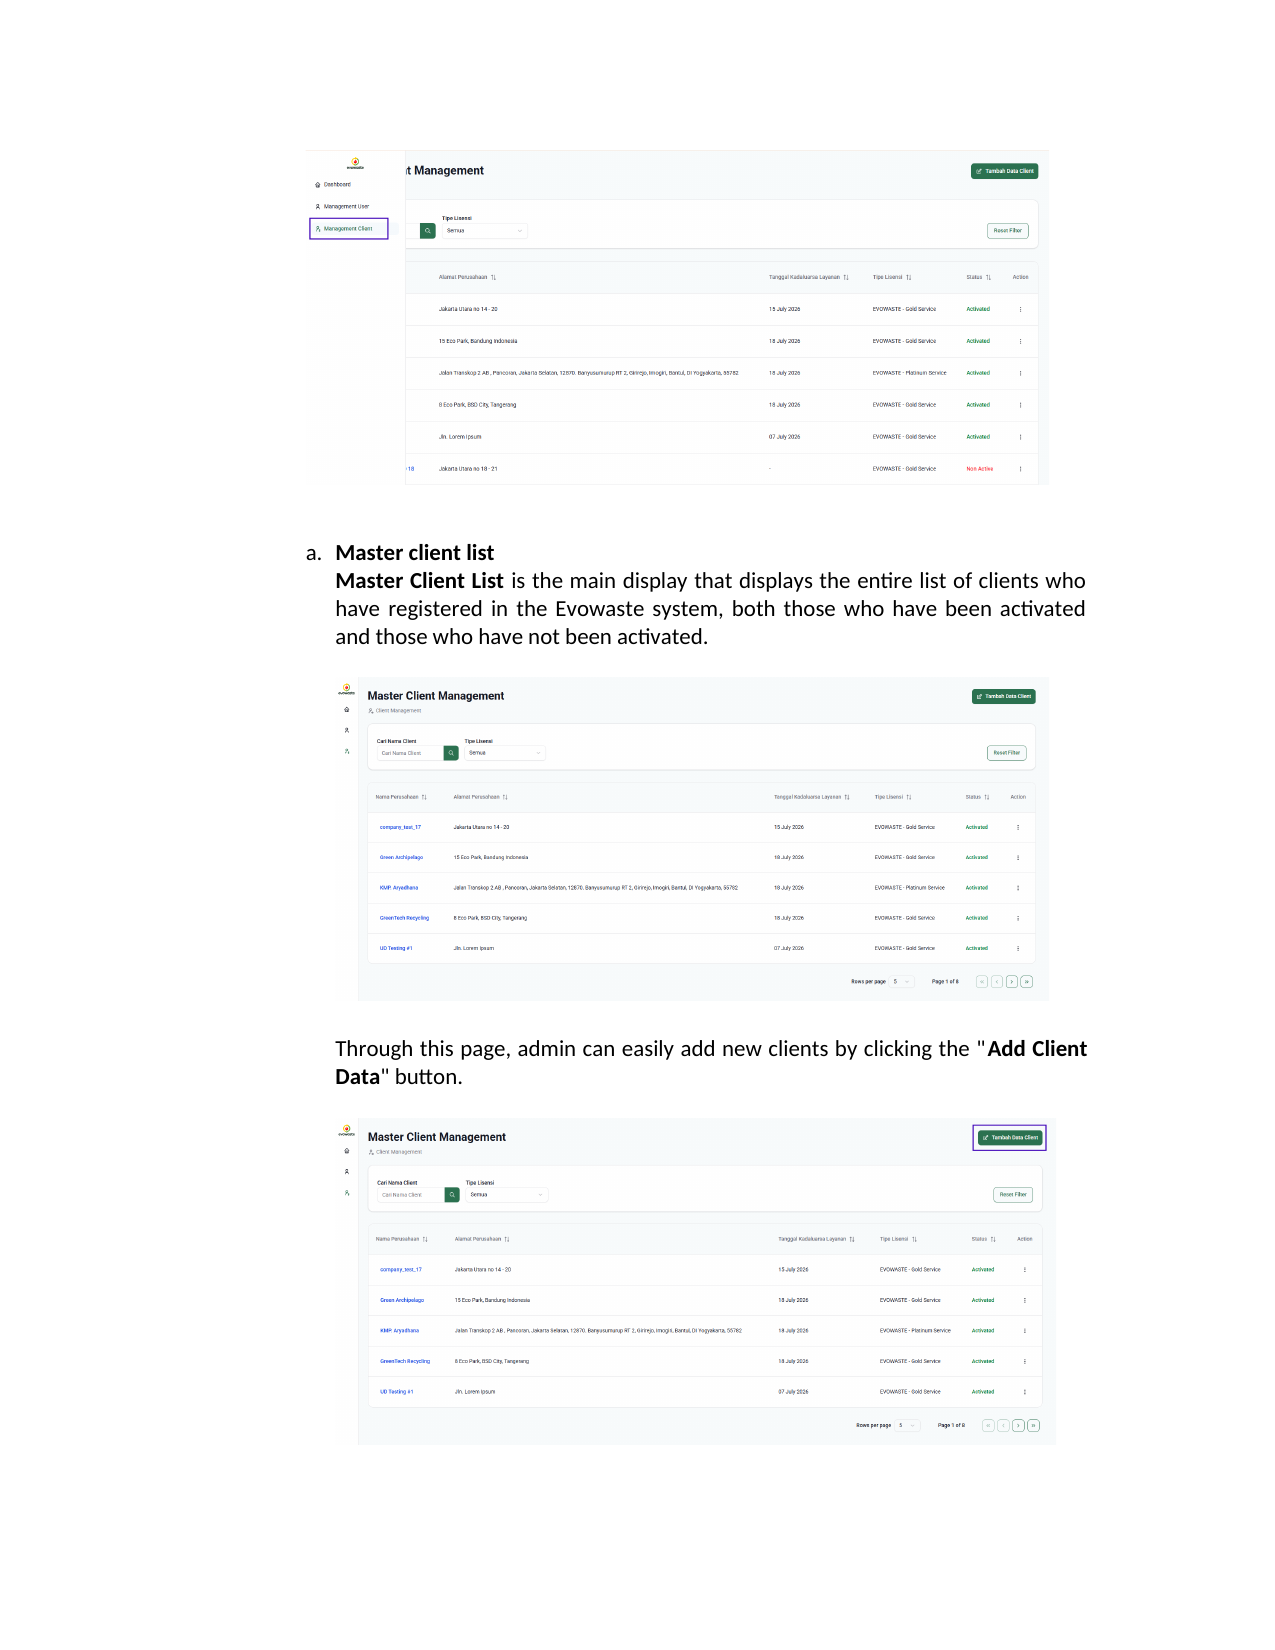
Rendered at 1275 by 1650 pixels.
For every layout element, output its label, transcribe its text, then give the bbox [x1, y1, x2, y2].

text Master Client List is the main display that displays the entire list of clients who have registered in the Evowaste system, both those who have been activated and those who have not been activated. [335, 566, 1087, 650]
text Through this page, admin can easily add new clients by clicking the "Add Client Data" button. [335, 1034, 1087, 1090]
picture [335, 677, 1050, 1001]
picture [305, 150, 1050, 485]
picture [335, 1118, 1057, 1445]
list Master client list [306, 538, 1087, 566]
